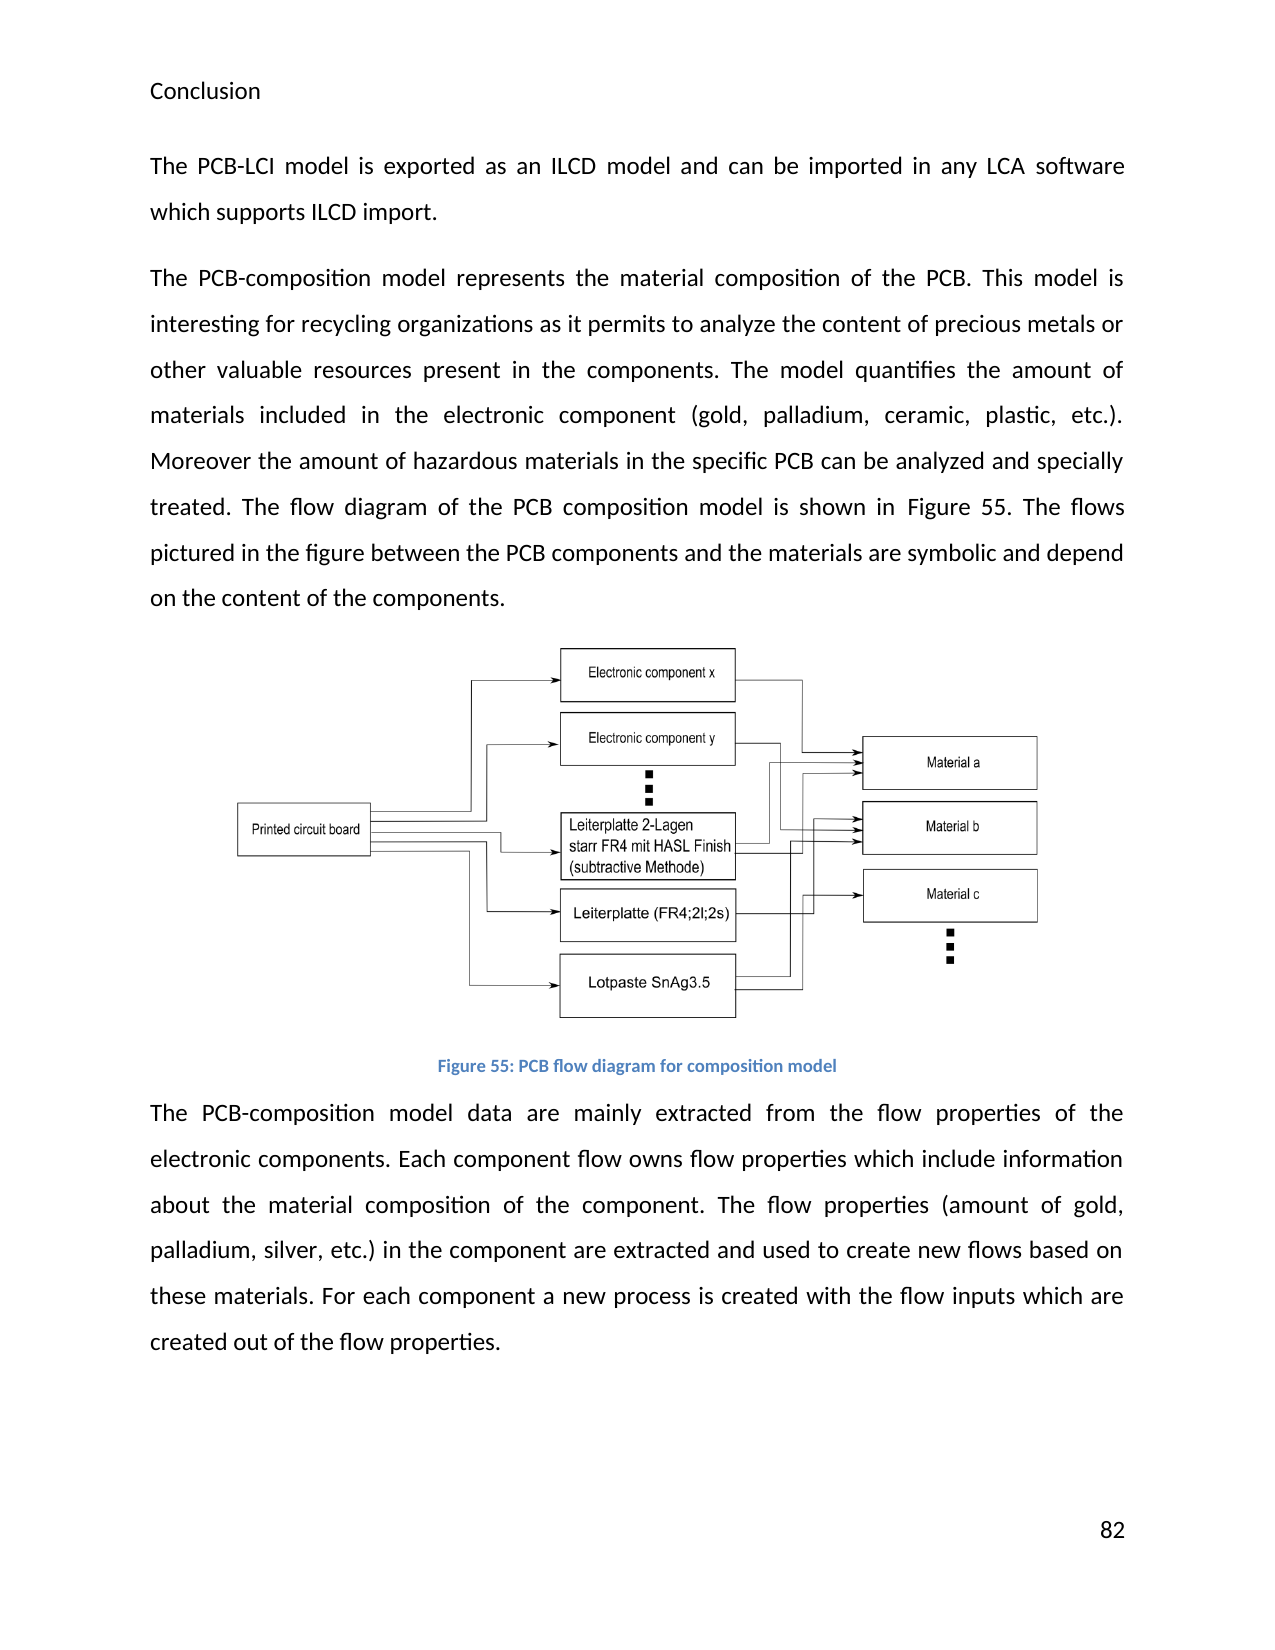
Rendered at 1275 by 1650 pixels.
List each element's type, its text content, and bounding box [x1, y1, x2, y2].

text The PCB-composition model represents the material composition of the PCB. This model is interesting for recycling organizations as it permits to analyze the content of precious metals or other valuable resources present in the components. The model quantifies the amount of materials included in the electronic component (gold, palladium, ceramic, plastic, etc.). Moreover the amount of hazardous materials in the specific PCB can be analyzed and specially treated. The flow diagram of the PCB composition model is shown in Figure 55. The flows pictured in the figure between the PCB components and the materials are symbolic and depend on the content of the components. [150, 262, 1125, 613]
text The PCB-LCI model is exported as an ILCD model and can be imported in any LCA software which supports ILCD import. [150, 150, 1125, 226]
picture [237, 648, 1038, 1018]
text The PCB-composition model data are mainly extracted from the flow properties of the electronic components. Each component flow owns flow properties which include information about the material composition of the component. The flow properties (amount of gold, palladium, silver, etc.) in the component are extracted and used to create new flows based on these materials. For each component a new process is created with the flow inputs which are created out of the flow properties. [150, 1097, 1125, 1357]
